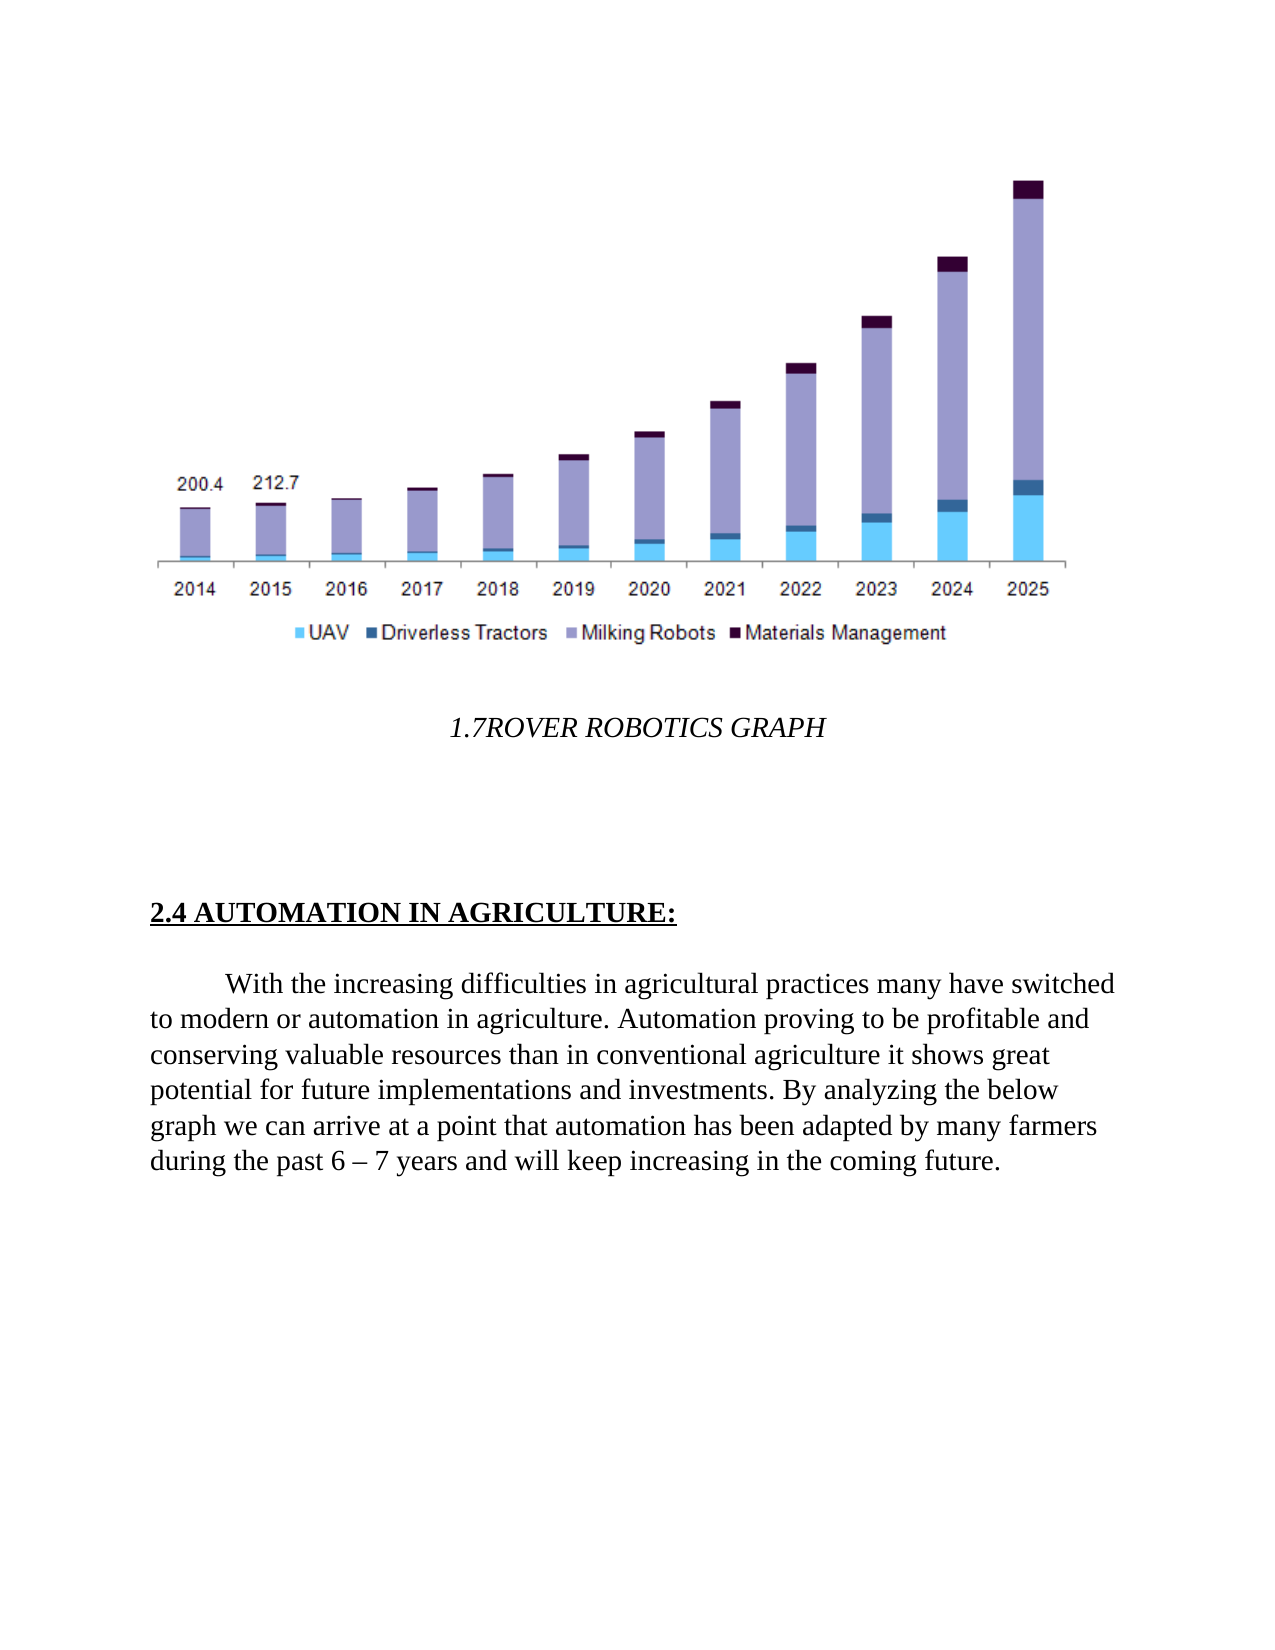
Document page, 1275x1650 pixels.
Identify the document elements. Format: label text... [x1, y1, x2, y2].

text With the increasing difficulties in agricultural practices many have switched to modern or automation in agriculture. Automation proving to be profitable and conserving valuable resources than in conventional agriculture it shows great potential for future implementations and investments. By analyzing the below graph we can arrive at a point that automation has been adapted by many farmers during the past 6 – 7 years and will keep increasing in the coming future. [150, 966, 1125, 1177]
text 1.7ROVER ROBOTICS GRAPH [150, 710, 1125, 744]
text 2.4 AUTOMATION IN AGRICULTURE: [150, 895, 1125, 928]
picture [150, 150, 1074, 652]
